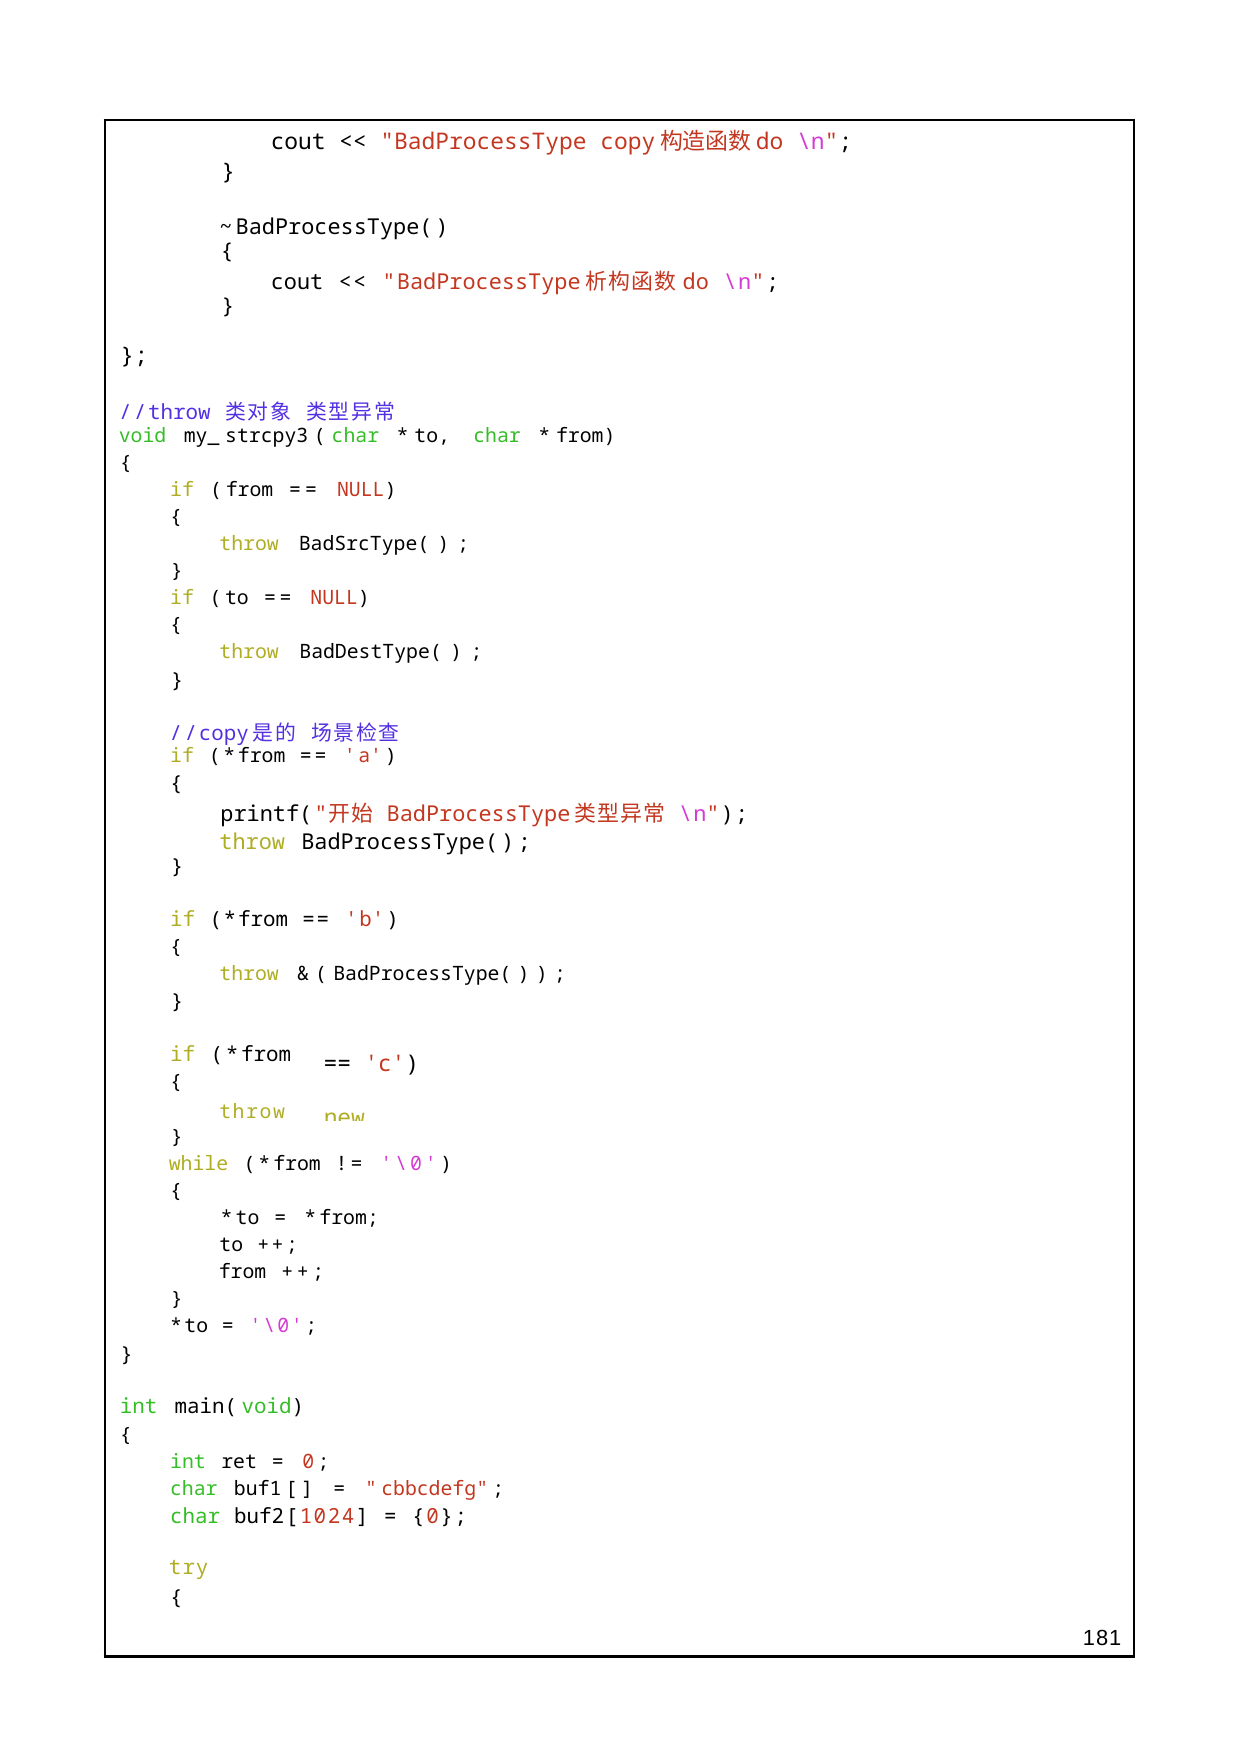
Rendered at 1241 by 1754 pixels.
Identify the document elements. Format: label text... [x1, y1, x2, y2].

table_header cout << "BadProcessType copy构造函数do \n"; } ~BadProcessType() { cout << "BadProcessType析构函数do \n"; } }; //throw 类对象 类型异常 void my_strcpy3(char *to, char *from) { if (from == NULL) { throw BadSrcType(); } if (to == NULL) { throw BadDestType(); } //copy是的 场景检查 if (*from == 'a') { printf("开始 BadProcessType类型异常 \n"); throw BadProcessType(); } if (*from == 'b') { throw &(BadProcessType()); } if (*from { throw } while (*from != '\0') { *to = *from; to ++; from ++; } *to = '\0'; } int main(void) { int ret = 0; char buf1[] = "cbbcdefg"; char buf2[1024] = {0}; try { 181 [106, 121, 1133, 1655]
